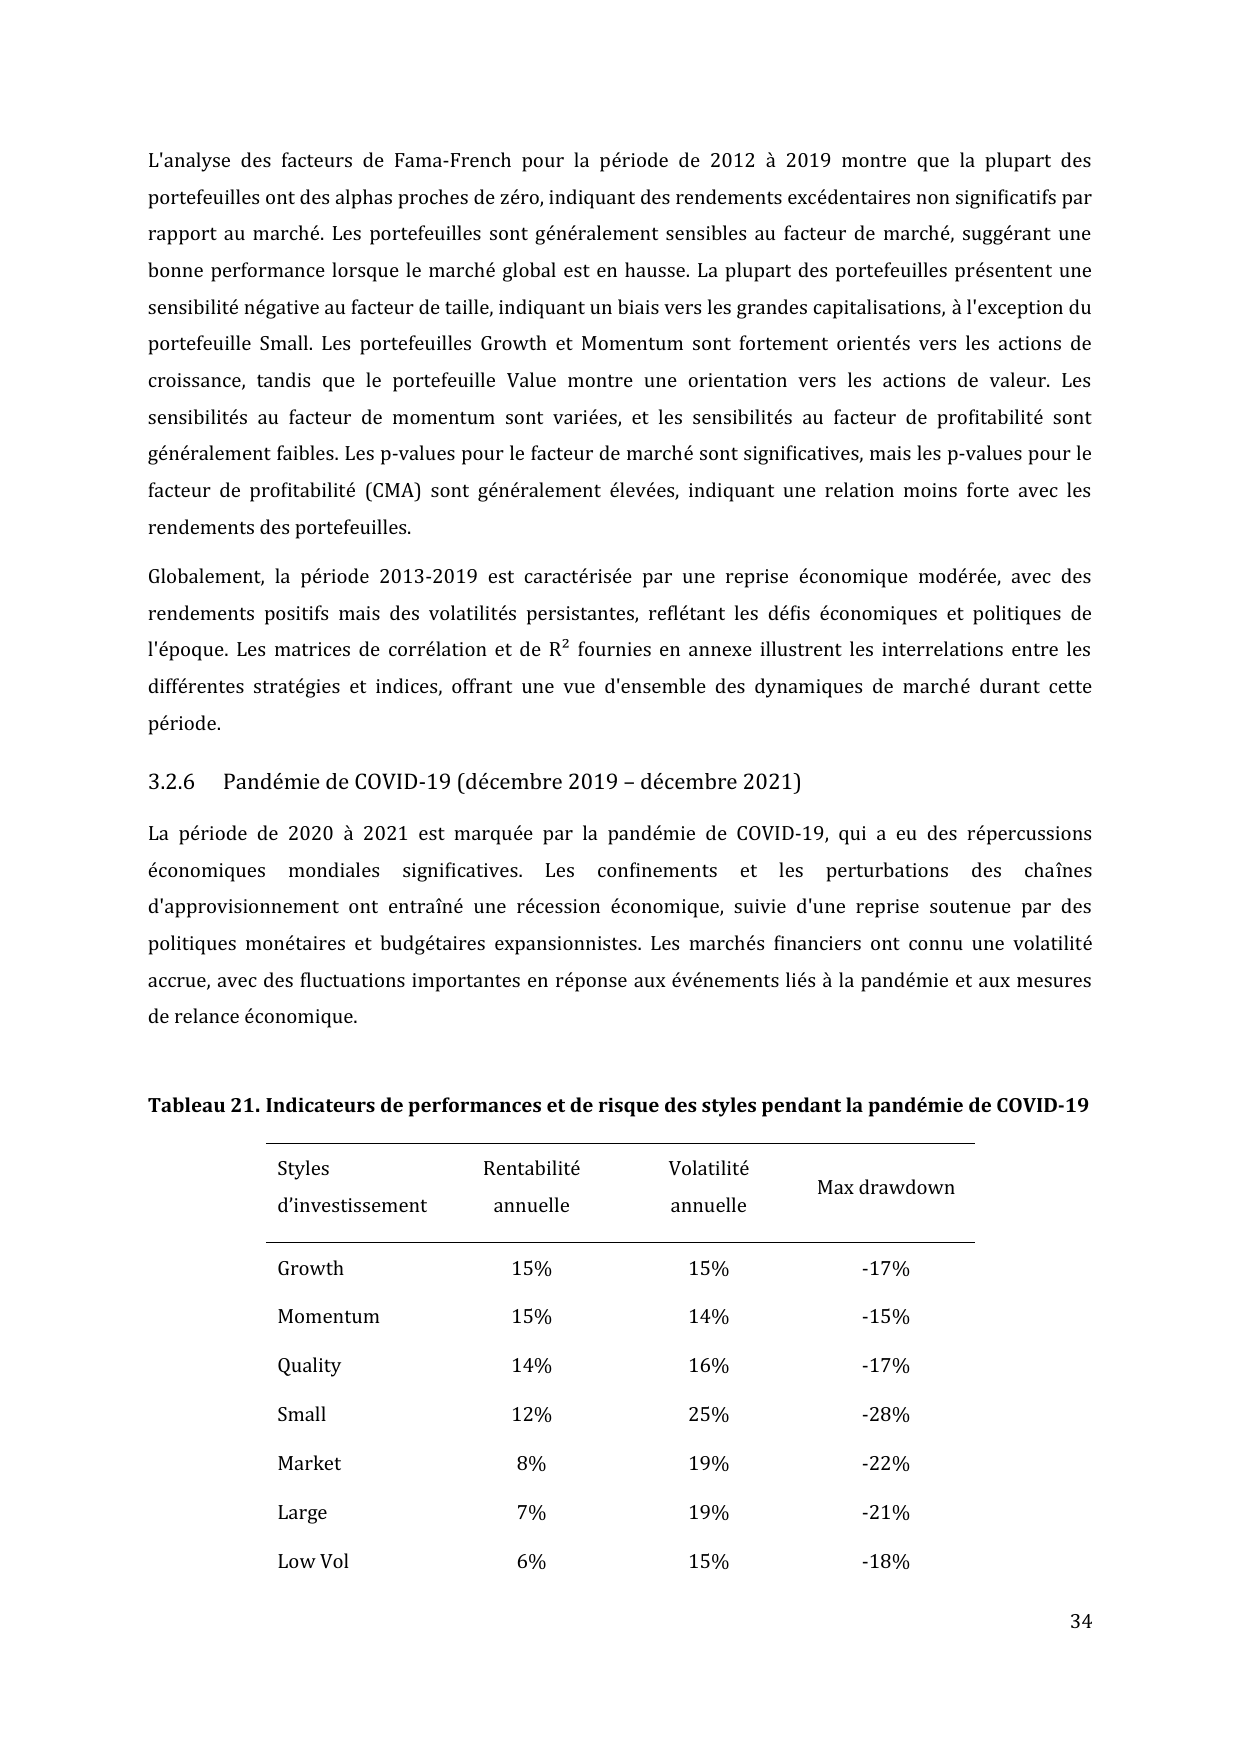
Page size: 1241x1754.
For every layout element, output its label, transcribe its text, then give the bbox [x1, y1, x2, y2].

text La période de 2020 à 2021 est marquée par la pandémie de COVID-19, qui a eu des répercussions économiques mondiales significatives. Les confinements et les perturbations des chaînes d'approvisionnement ont entraîné une récession économique, suivie d'une reprise soutenue par des politiques monétaires et budgétaires expansionnistes. Les marchés financiers ont connu une volatilité accrue, avec des fluctuations importantes en réponse aux événements liés à la pandémie et aux mesures de relance économique. [148, 821, 1092, 1028]
table_cell 12% [443, 1402, 620, 1451]
table_cell Large [266, 1500, 443, 1549]
table_cell 19% [620, 1500, 797, 1549]
table_cell -17% [797, 1243, 974, 1304]
table_cell Market [266, 1451, 443, 1500]
table_header Rentabilité annuelle [443, 1144, 620, 1242]
table_cell 25% [620, 1402, 797, 1451]
table_cell 7% [443, 1500, 620, 1549]
table_cell 16% [620, 1353, 797, 1402]
table_cell -17% [797, 1353, 974, 1402]
table_cell 14% [443, 1353, 620, 1402]
subtitle Pandémie de COVID-19 (décembre 2019 – décembre 2021) [148, 768, 1092, 794]
table_cell 19% [620, 1451, 797, 1500]
table_cell 15% [620, 1549, 797, 1573]
table_cell Quality [266, 1353, 443, 1402]
table_header Styles d’investissement [266, 1144, 443, 1242]
table_header Max drawdown [797, 1144, 974, 1242]
table_cell 6% [443, 1549, 620, 1573]
table_cell 15% [620, 1243, 797, 1304]
table_cell -18% [797, 1549, 974, 1573]
table_cell -22% [797, 1451, 974, 1500]
table_cell Growth [266, 1243, 443, 1304]
table_cell 8% [443, 1451, 620, 1500]
table_header Volatilité annuelle [620, 1144, 797, 1242]
table_cell Small [266, 1402, 443, 1451]
table_cell -15% [797, 1304, 974, 1353]
text L'analyse des facteurs de Fama-French pour la période de 2012 à 2019 montre que la plupart des portefeuilles ont des alphas proches de zéro, indiquant des rendements excédentaires non significatifs par rapport au marché. Les portefeuilles sont généralement sensibles au facteur de marché, suggérant une bonne performance lorsque le marché global est en hausse. La plupart des portefeuilles présentent une sensibilité négative au facteur de taille, indiquant un biais vers les grandes capitalisations, à l'exception du portefeuille Small. Les portefeuilles Growth et Momentum sont fortement orientés vers les actions de croissance, tandis que le portefeuille Value montre une orientation vers les actions de valeur. Les sensibilités au facteur de momentum sont variées, et les sensibilités au facteur de profitabilité sont généralement faibles. Les p-values pour le facteur de marché sont significatives, mais les p-values pour le facteur de profitabilité (CMA) sont généralement élevées, indiquant une relation moins forte avec les rendements des portefeuilles. [148, 148, 1092, 539]
table_cell 15% [443, 1304, 620, 1353]
text Globalement, la période 2013-2019 est caractérisée par une reprise économique modérée, avec des rendements positifs mais des volatilités persistantes, reflétant les défis économiques et politiques de l'époque. Les matrices de corrélation et de R² fournies en annexe illustrent les interrelations entre les différentes stratégies et indices, offrant une vue d'ensemble des dynamiques de marché durant cette période. [148, 563, 1092, 735]
table_cell 15% [443, 1243, 620, 1304]
table_cell 14% [620, 1304, 797, 1353]
table_cell Low Vol [266, 1549, 443, 1573]
table_cell Momentum [266, 1304, 443, 1353]
table_cell -28% [797, 1402, 974, 1451]
table_cell -21% [797, 1500, 974, 1549]
